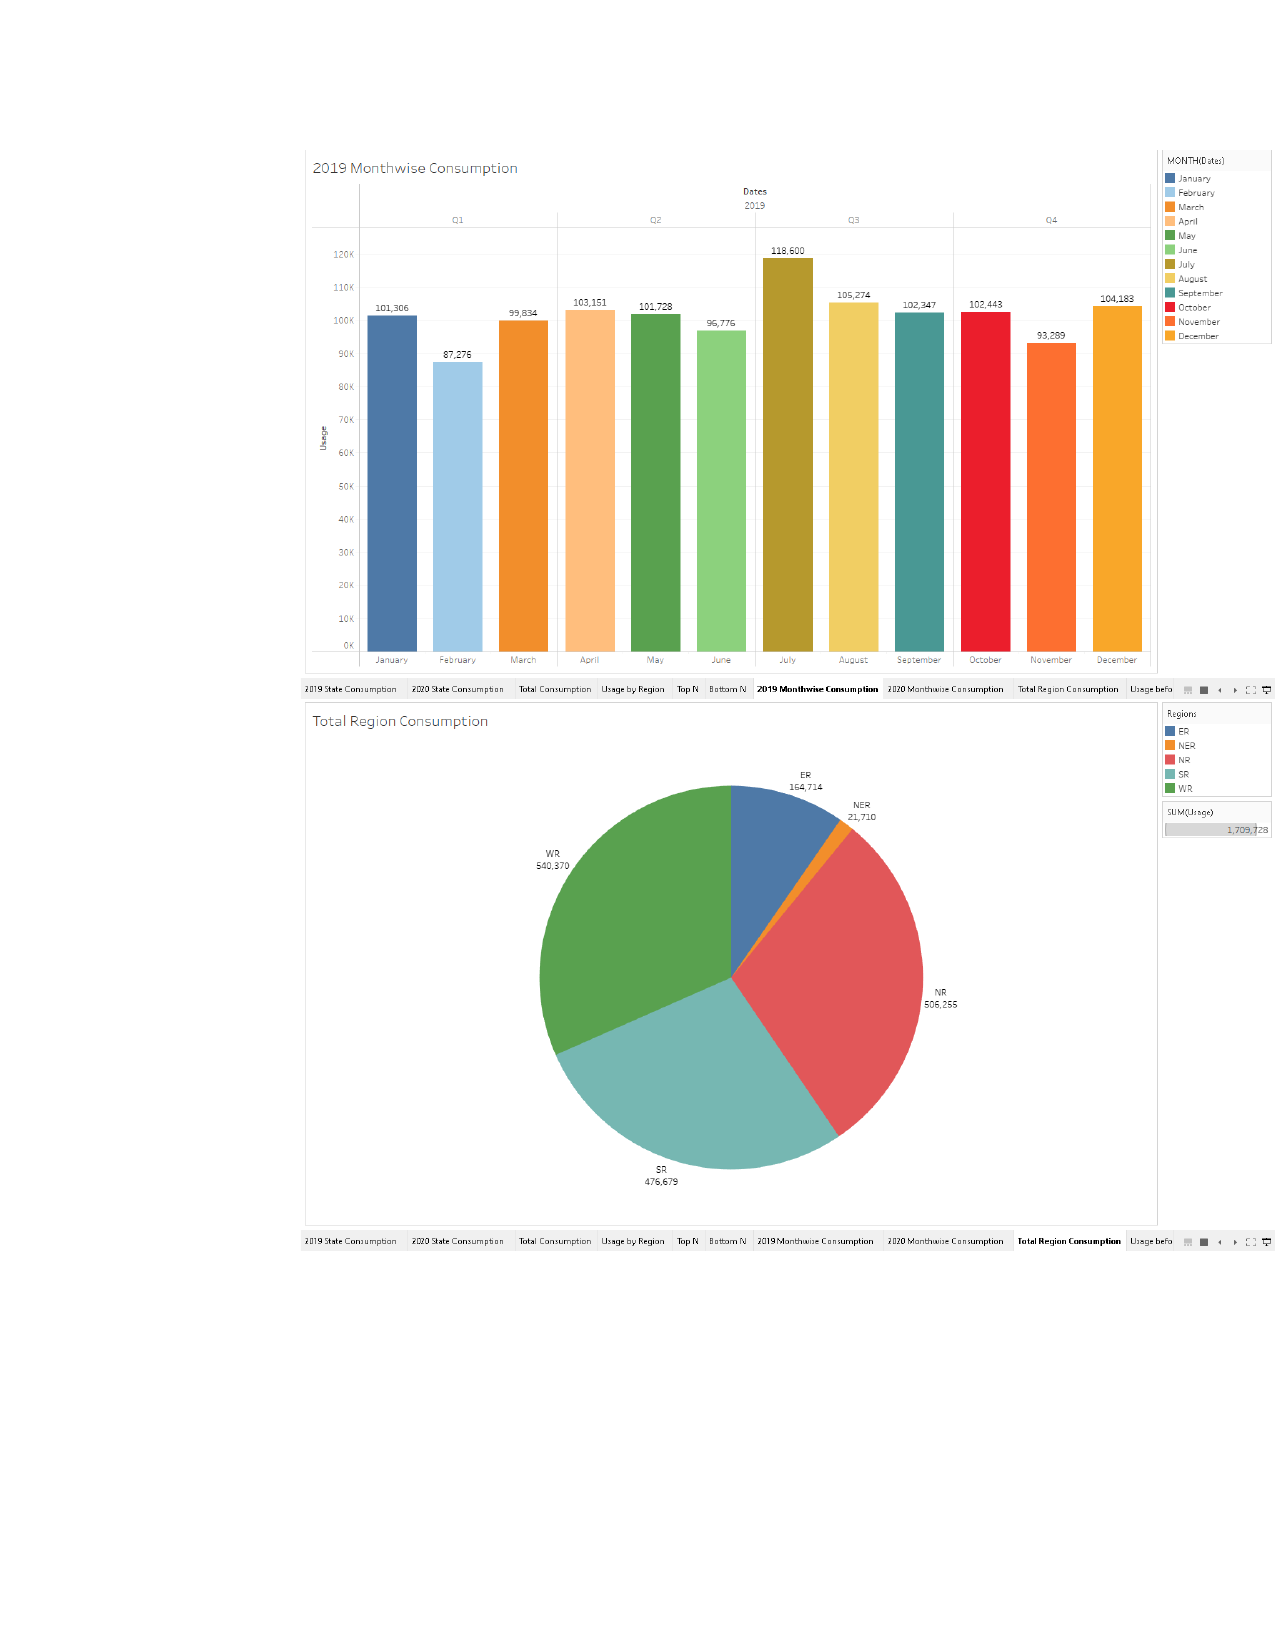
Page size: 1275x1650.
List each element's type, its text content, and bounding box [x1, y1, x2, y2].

picture [300, 150, 1275, 699]
picture [300, 702, 1275, 1251]
